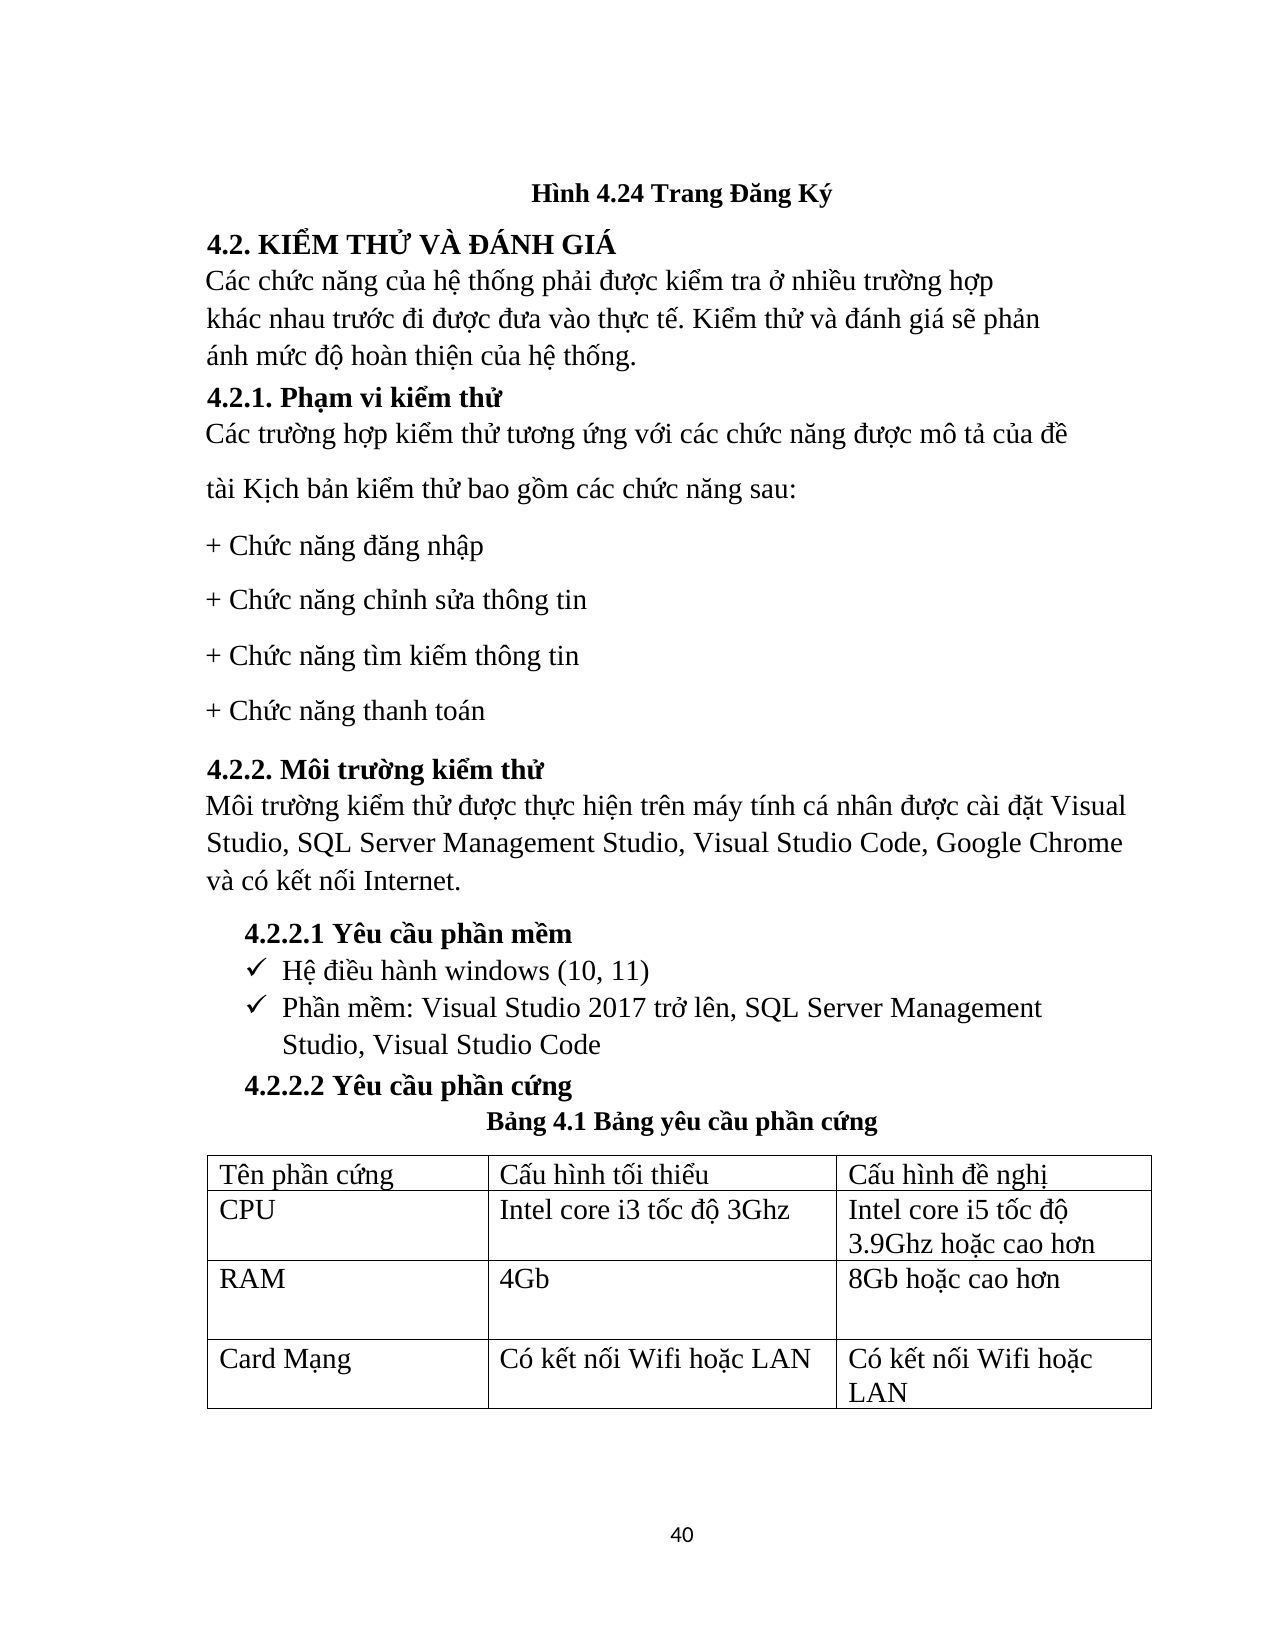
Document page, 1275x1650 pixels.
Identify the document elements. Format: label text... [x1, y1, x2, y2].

subtitle 4.2.1. Phạm vi kiểm thử [207, 380, 1157, 414]
table_cell Có kết nối Wifi hoặc LAN [837, 1340, 1151, 1408]
table_cell Có kết nối Wifi hoặc LAN [489, 1340, 836, 1408]
text Môi trường kiểm thử được thực hiện trên máy tính cá nhân được cài đặt Visual Studio, SQL Server Management Studio, Visual Studio Code, Google Chrome và có kết nối Internet. [205, 788, 1147, 896]
text Các trường hợp kiểm thử tương ứng với các chức năng được mô tả của đề tài Kịch bản kiểm thử bao gồm các chức năng sau: [205, 417, 1098, 504]
text Hình 4.24 Trang Đăng Ký [207, 177, 1157, 208]
subtitle 4.2.2.1 Yêu cầu phần mềm [244, 916, 1157, 950]
text + Chức năng đăng nhập [205, 528, 1157, 561]
table_cell CPU [208, 1191, 488, 1259]
table_cell 4Gb [489, 1261, 836, 1339]
text + Chức năng thanh toán [205, 693, 488, 726]
subtitle 4.2.2.2 Yêu cầu phần cứng [244, 1068, 1157, 1102]
text Bảng 4.1 Bảng yêu cầu phần cứng [207, 1105, 1157, 1136]
text + Chức năng tìm kiếm thông tin [205, 638, 1157, 671]
text Các chức năng của hệ thống phải được kiểm tra ở nhiều trường hợp khác nhau trước đi được đưa vào thực tế. Kiểm thử và đánh giá sẽ phản ánh mức độ hoàn thiện của hệ thống. [205, 263, 1050, 371]
table_header Tên phần cứng [208, 1156, 488, 1190]
list Phần mềm: Visual Studio 2017 trở lên, SQL Server Management Studio, Visual Studio Code [244, 990, 1090, 1061]
table_cell Card Mạng [208, 1340, 488, 1408]
subtitle 4.2. KIỂM THỬ VÀ ĐÁNH GIÁ [207, 227, 1157, 261]
list Hệ điều hành windows (10, 11) [244, 953, 1090, 986]
table_header Cấu hình tối thiểu [489, 1156, 836, 1190]
table_cell Intel core i5 tốc độ 3.9Ghz hoặc cao hơn [837, 1191, 1151, 1259]
table_cell Intel core i3 tốc độ 3Ghz [489, 1191, 836, 1259]
subtitle 4.2.2. Môi trường kiểm thử [207, 752, 1157, 786]
table_cell 8Gb hoặc cao hơn [837, 1261, 1151, 1339]
table_header Cấu hình đề nghị [837, 1156, 1151, 1190]
text + Chức năng chỉnh sửa thông tin [205, 582, 1157, 616]
table_cell RAM [208, 1261, 488, 1339]
